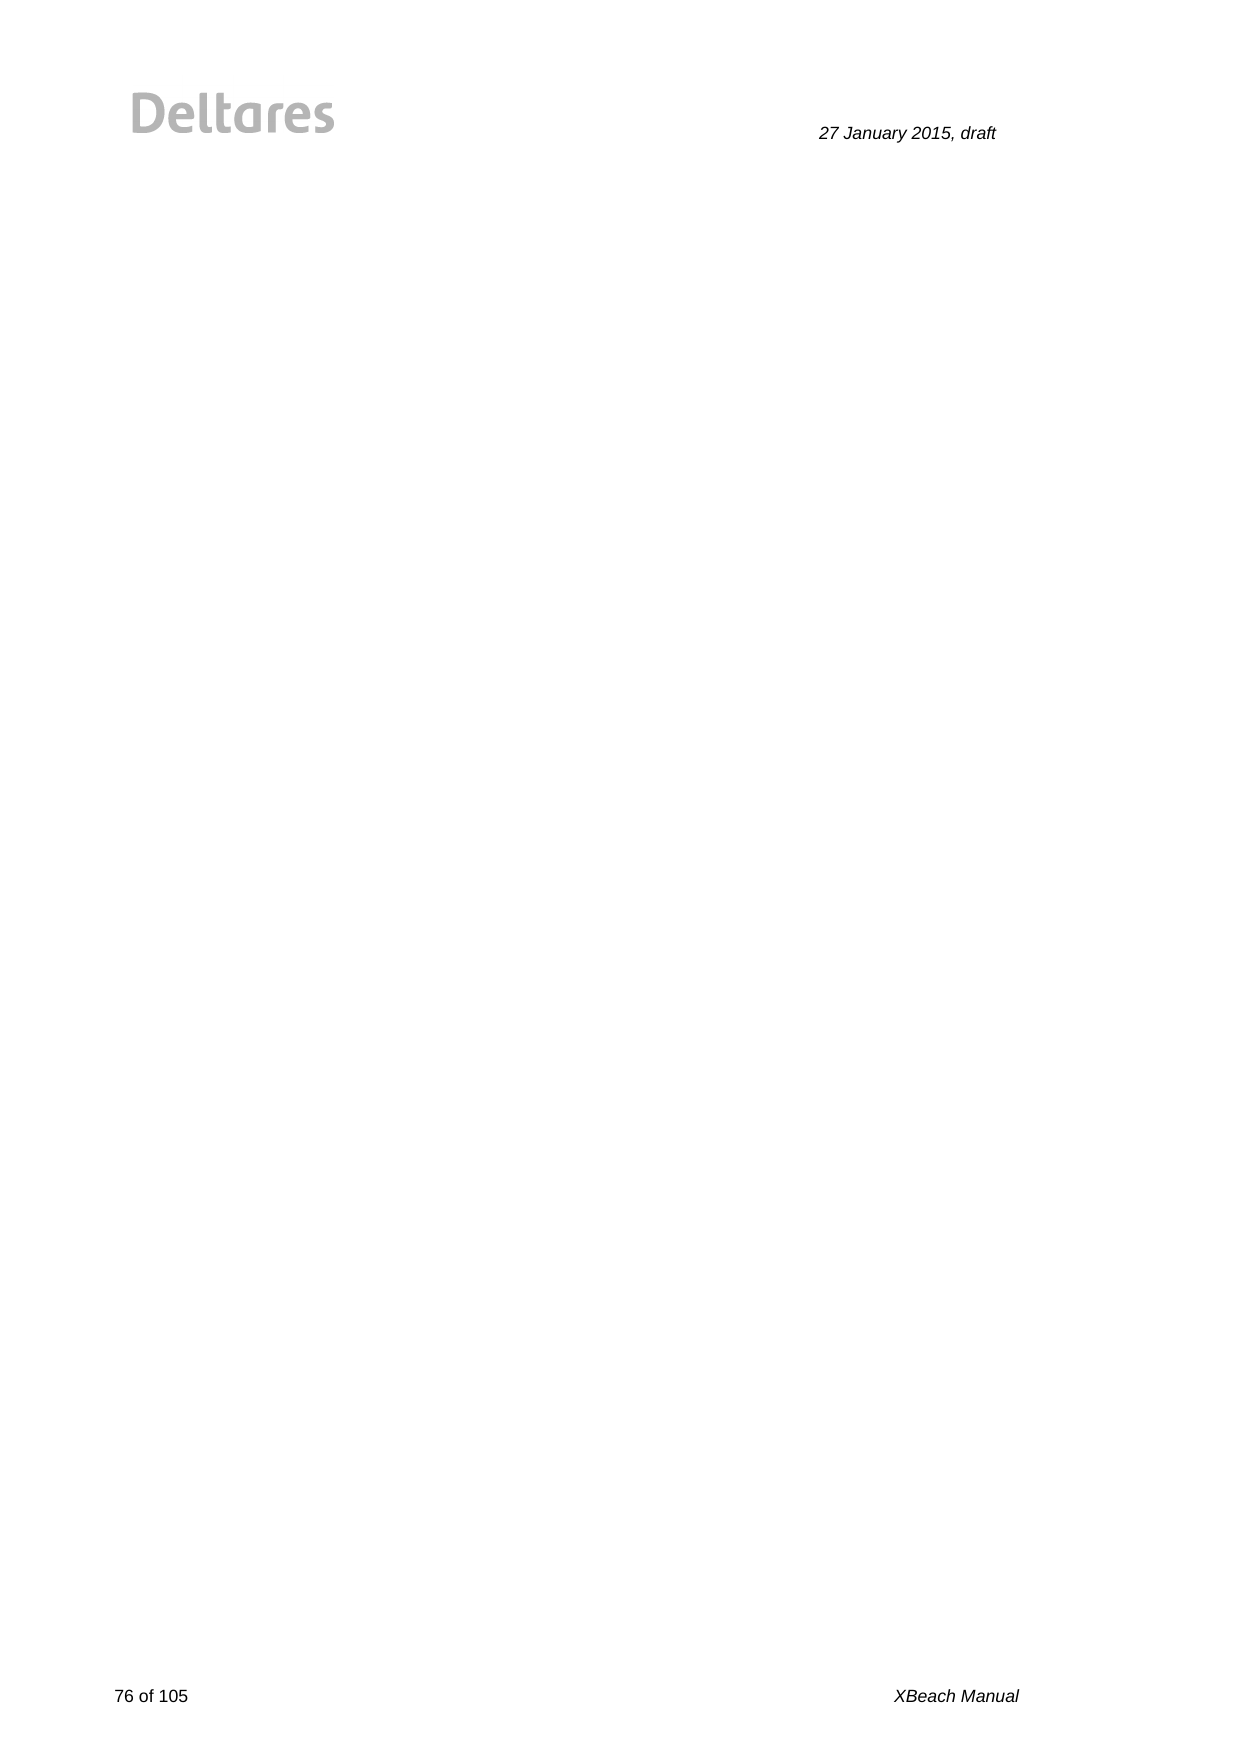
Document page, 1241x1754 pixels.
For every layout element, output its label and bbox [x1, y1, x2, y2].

picture [132, 75, 334, 133]
